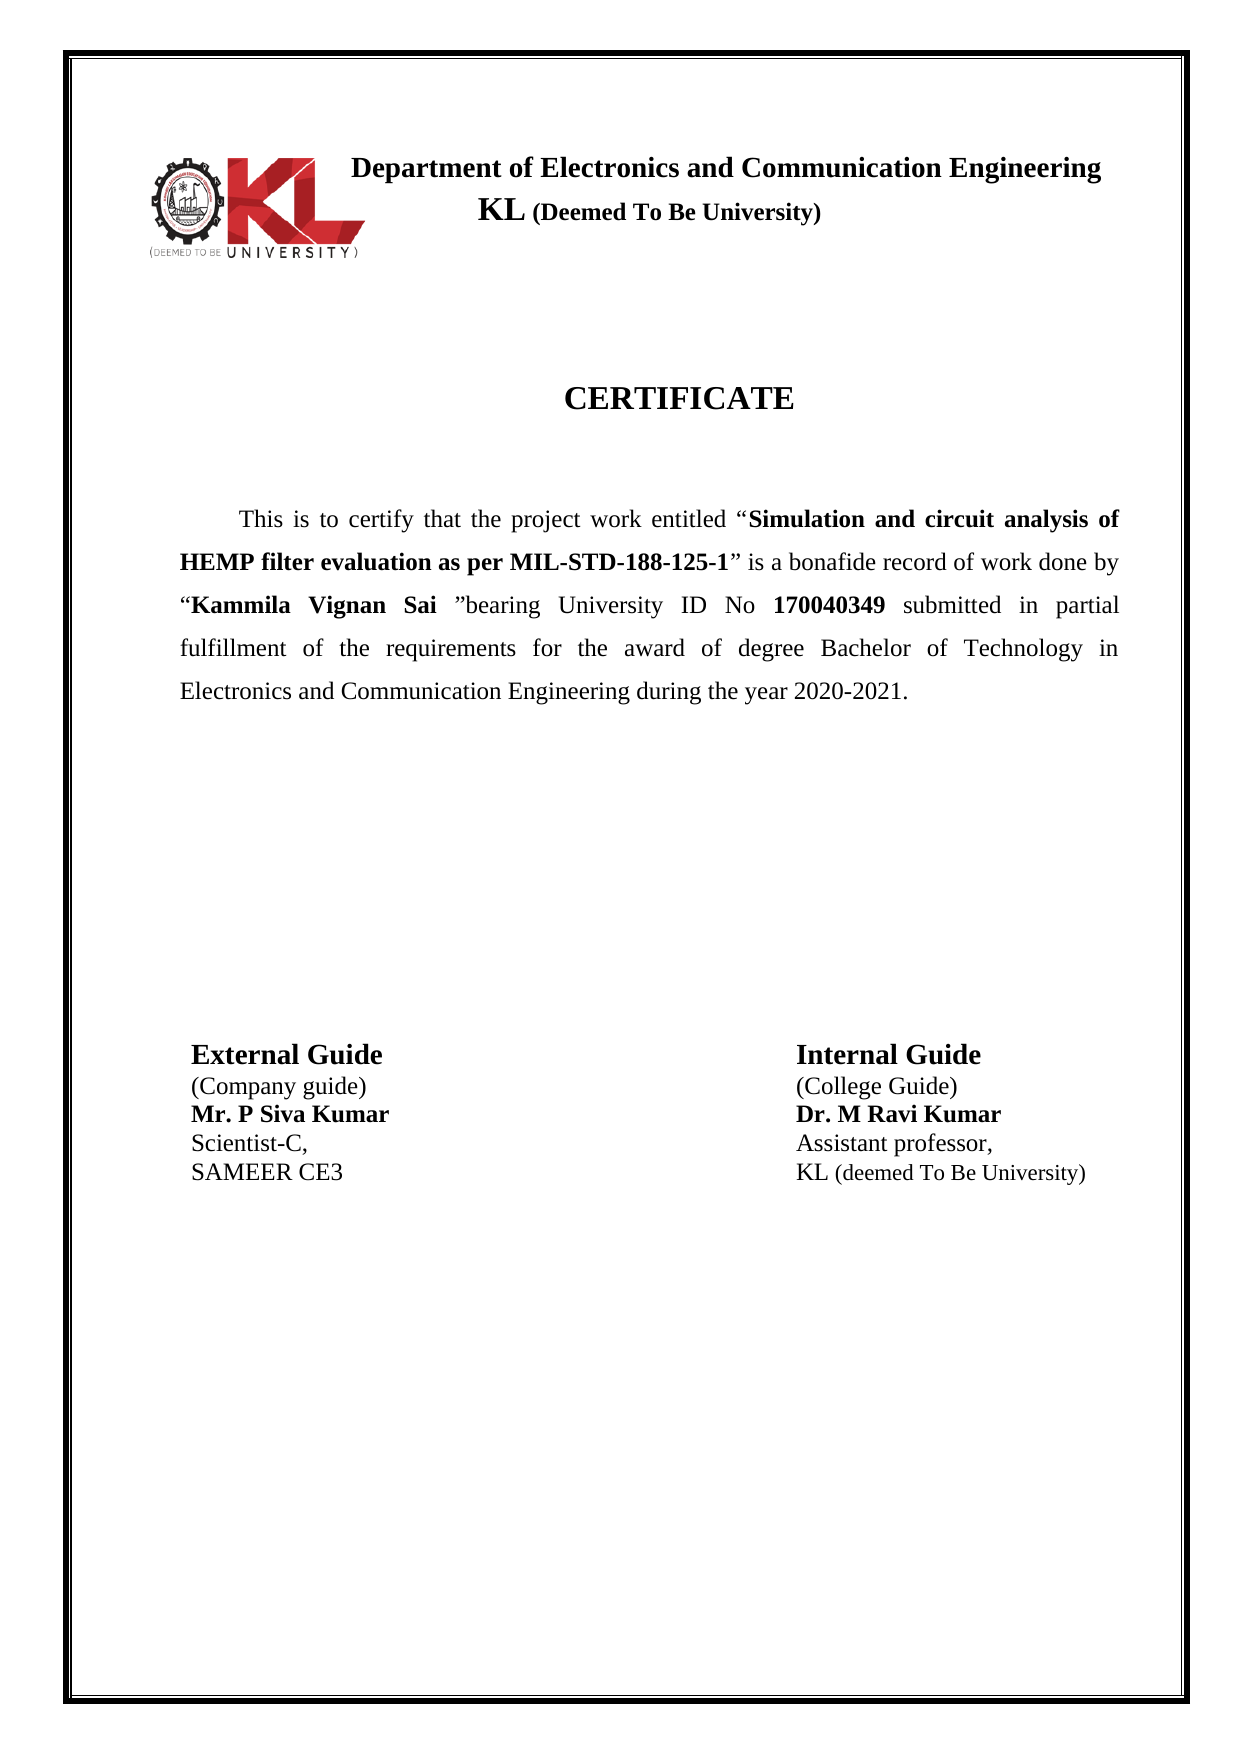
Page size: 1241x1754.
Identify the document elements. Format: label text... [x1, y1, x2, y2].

text This is to certify that the project work entitled “Simulation and circuit analysis of HEMP filter evaluation as per MIL-STD-188-125-1” is a bonafide record of work done by “Kammila Vignan Sai ”bearing University ID No 170040349 submitted in partial fulfillment of the requirements for the award of degree Bachelor of Technology in Electronics and Communication Engineering during the year 2020-2021. [179, 504, 1120, 705]
text CERTIFICATE [179, 378, 1120, 417]
table_header External Guide (Company guide) Mr. P Siva Kumar Scientist-C, SAMEER CE3 [180, 1037, 784, 1214]
picture [140, 150, 371, 264]
text Department of Electronics and Communication Engineering KL (Deemed To Be University) [179, 150, 1120, 228]
table_header Internal Guide (College Guide) Dr. M Ravi Kumar Assistant professor, KL (deemed To Be University) [785, 1037, 1119, 1214]
